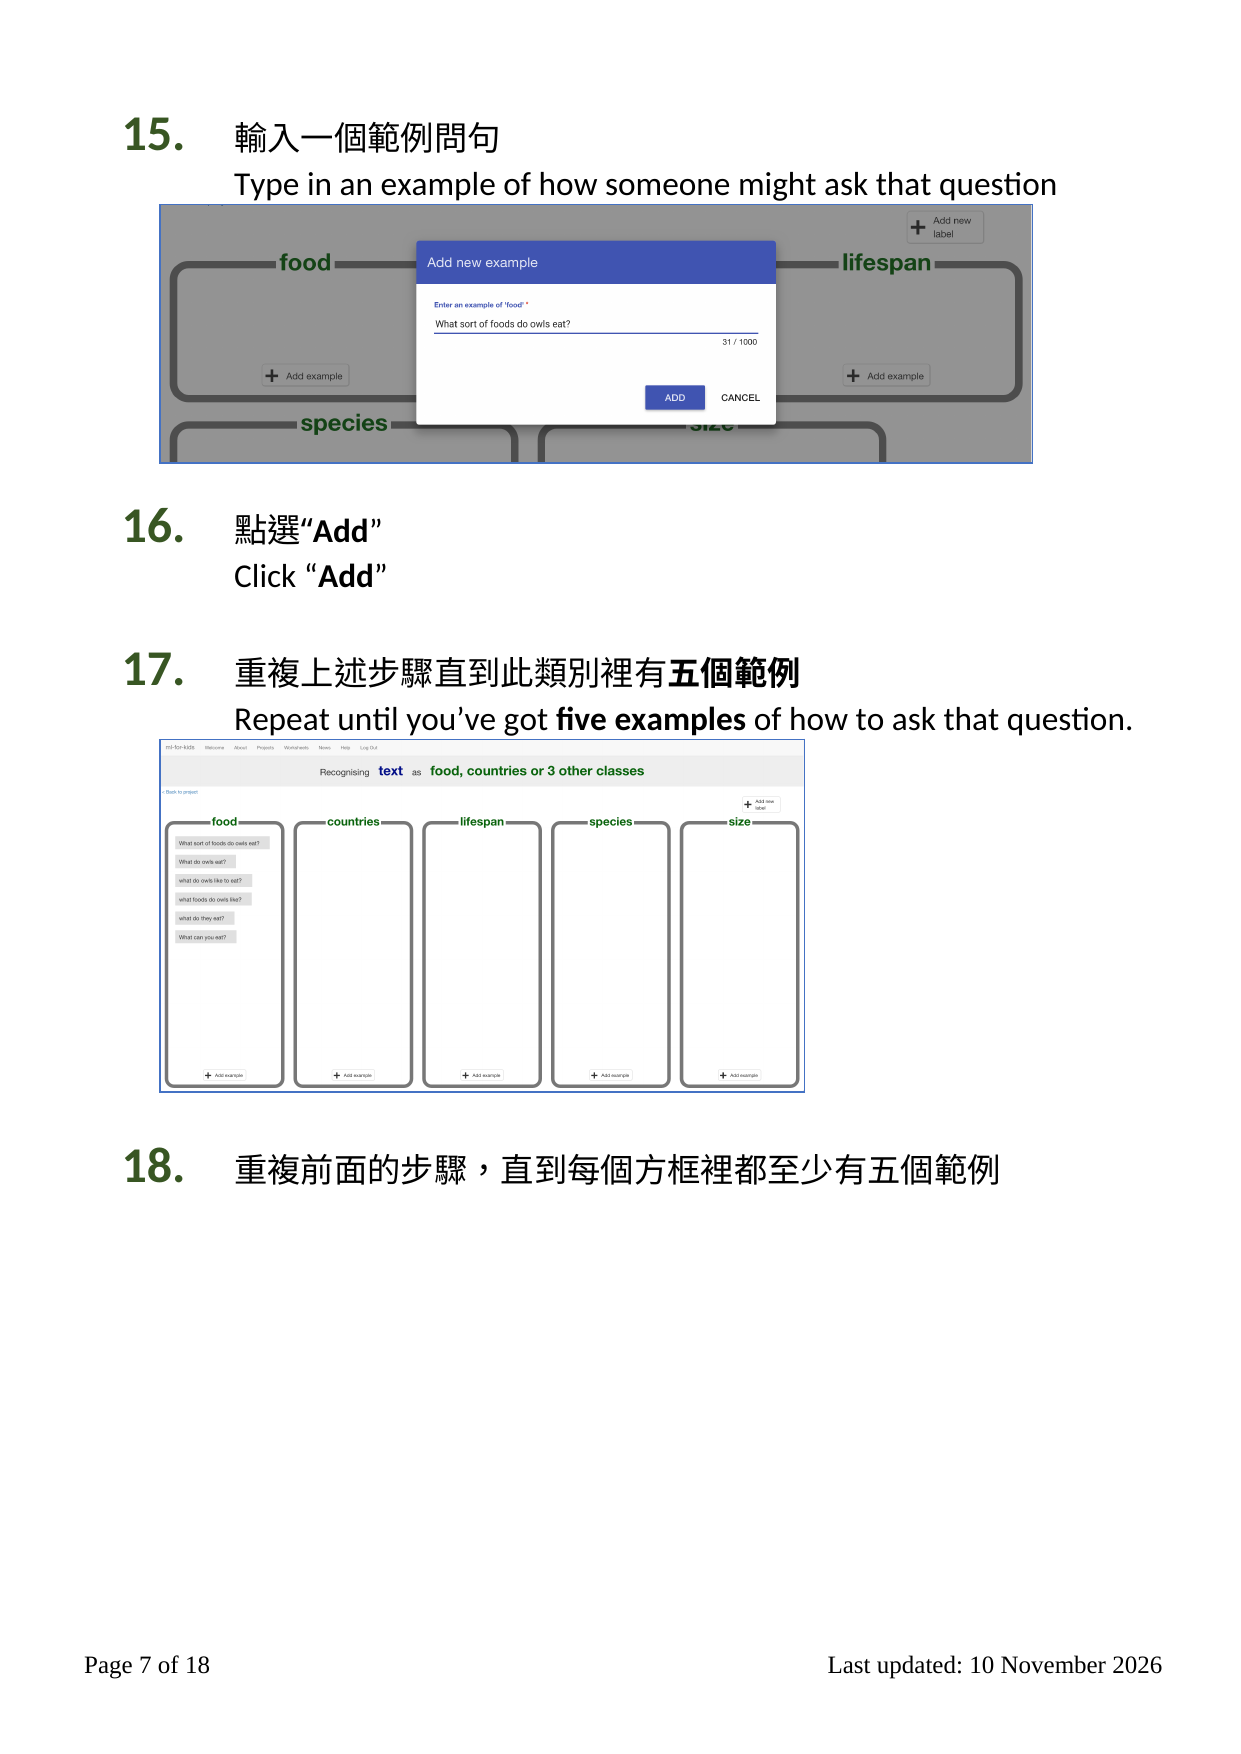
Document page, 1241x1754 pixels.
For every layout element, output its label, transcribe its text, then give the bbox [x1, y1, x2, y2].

list Click “Add” [159, 555, 1164, 596]
list 重複前面的步驟，直到每個方框裡都至少有五個範例 [121, 1133, 1164, 1194]
list 輸入一個範例問句 [121, 102, 1164, 163]
picture [161, 205, 1032, 462]
list 點選“Add” [121, 494, 1164, 555]
list 重複上述步驟直到此類別裡有五個範例 [121, 637, 1164, 698]
picture [161, 740, 804, 1091]
